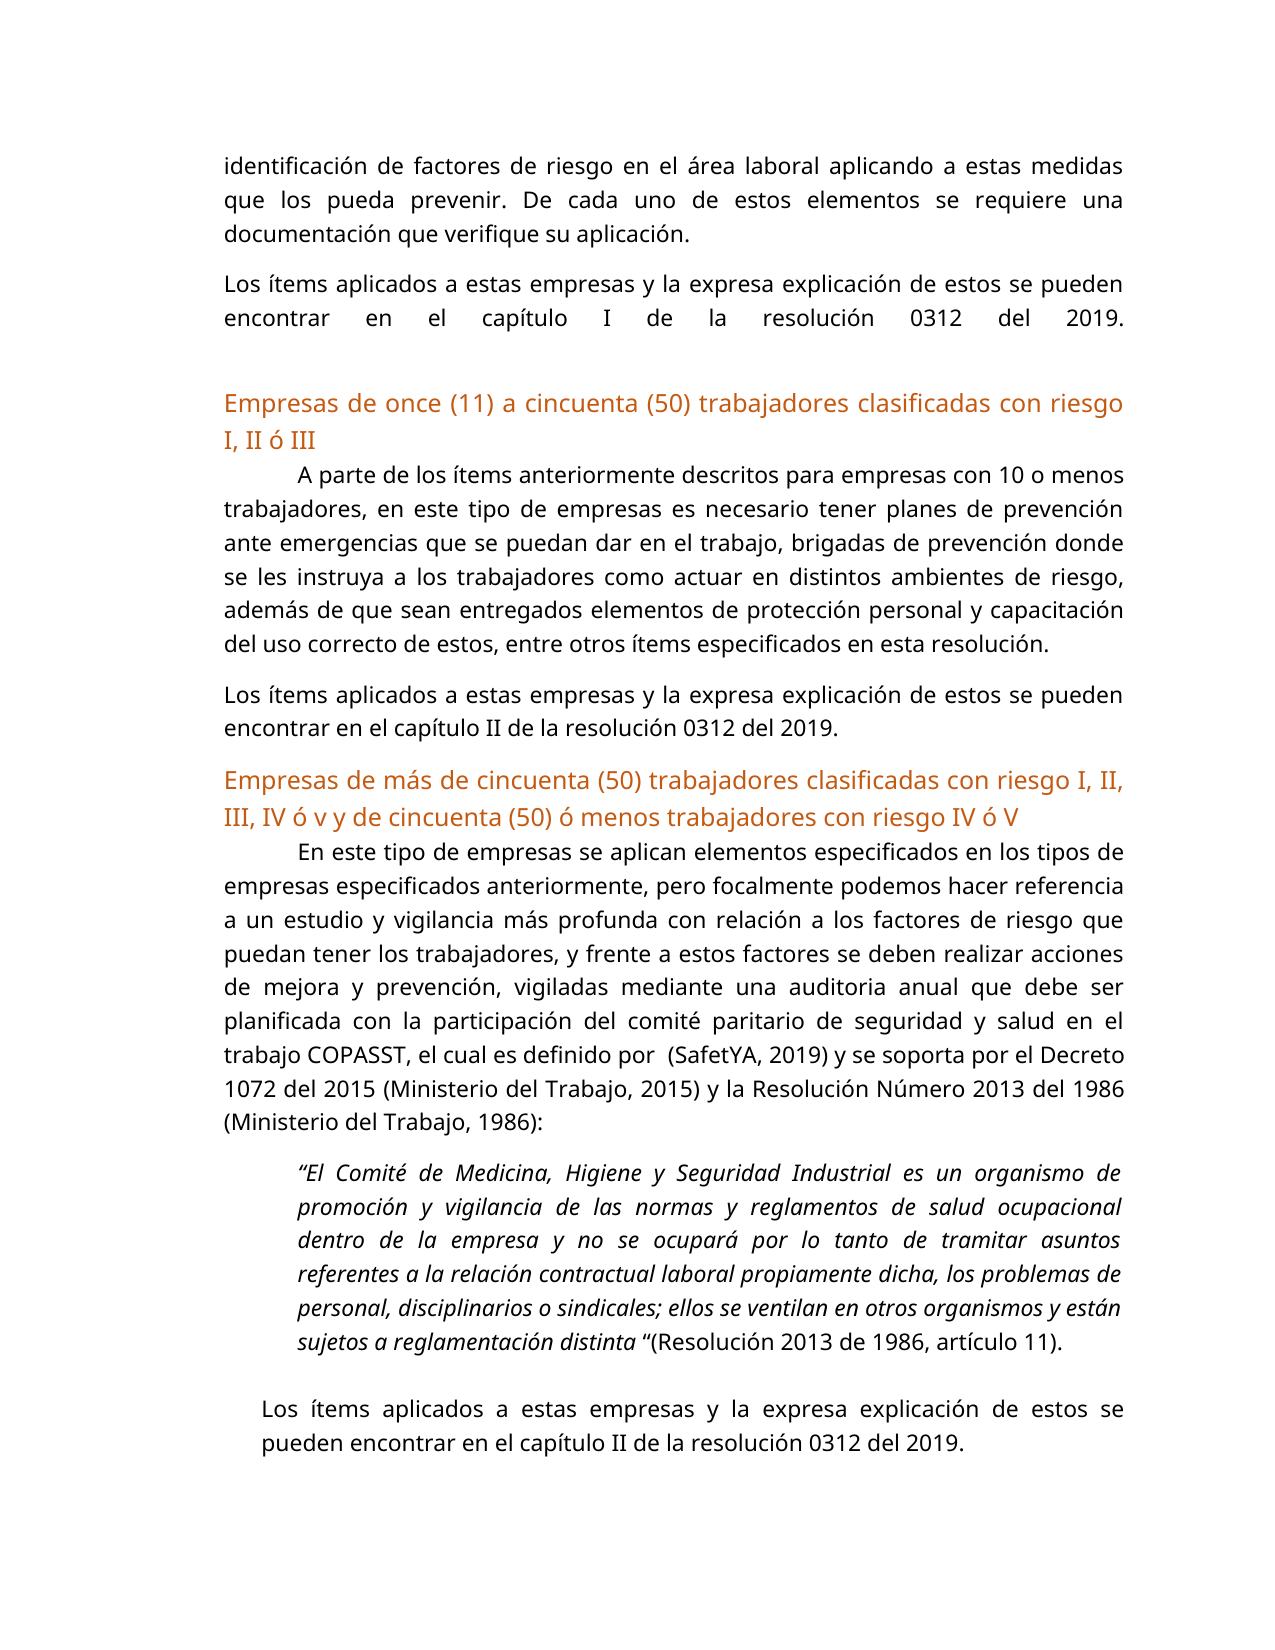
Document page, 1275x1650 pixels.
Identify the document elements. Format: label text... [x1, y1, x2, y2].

text A parte de los ítems anteriormente descritos para empresas con 10 o menos trabajadores, en este tipo de empresas es necesario tener planes de prevención ante emergencias que se puedan dar en el trabajo, brigadas de prevención donde se les instruya a los trabajadores como actuar en distintos ambientes de riesgo, además de que sean entregados elementos de protección personal y capacitación del uso correcto de estos, entre otros ítems especificados en esta resolución. [224, 459, 1125, 659]
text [224, 150, 1125, 249]
subtitle Empresas de once (11) a cincuenta (50) trabajadores clasificadas con riesgo I, II ó III [224, 386, 1125, 457]
text Los ítems aplicados a estas empresas y la expresa explicación de estos se pueden encontrar en el capítulo II de la resolución 0312 del 2019. [224, 678, 1125, 743]
text En este tipo de empresas se aplican elementos especificados en los tipos de empresas especificados anteriormente, pero focalmente podemos hacer referencia a un estudio y vigilancia más profunda con relación a los factores de riesgo que puedan tener los trabajadores, y frente a estos factores se deben realizar acciones de mejora y prevención, vigiladas mediante una auditoria anual que debe ser planificada con la participación del comité paritario de seguridad y salud en el trabajo COPASST, el cual es definido por (SafetYA, 2019) y se soporta por el Decreto 1072 del 2015 (Ministerio del Trabajo, 2015) y la Resolución Número 2013 del 1986 (Ministerio del Trabajo, 1986): [224, 836, 1125, 1137]
text Los ítems aplicados a estas empresas y la expresa explicación de estos se pueden encontrar en el capítulo I de la resolución 0312 del 2019. [224, 268, 1125, 367]
subtitle Empresas de más de cincuenta (50) trabajadores clasificadas con riesgo I, II, III, IV ó v y de cincuenta (50) ó menos trabajadores con riesgo IV ó V [224, 763, 1125, 833]
list “El Comité de Medicina, Higiene y Seguridad Industrial es un organismo de promoción y vigilancia de las normas y reglamentos de salud ocupacional dentro de la empresa y no se ocupará por lo tanto de tramitar asuntos referentes a la relación contractual laboral propiamente dicha, los problemas de personal, disciplinarios o sindicales; ellos se ventilan en otros organismos y están sujetos a reglamentación distinta “(Resolución 2013 de 1986, artículo 11). [297, 1157, 1125, 1357]
list Los ítems aplicados a estas empresas y la expresa explicación de estos se pueden encontrar en el capítulo II de la resolución 0312 del 2019. [261, 1393, 1125, 1458]
